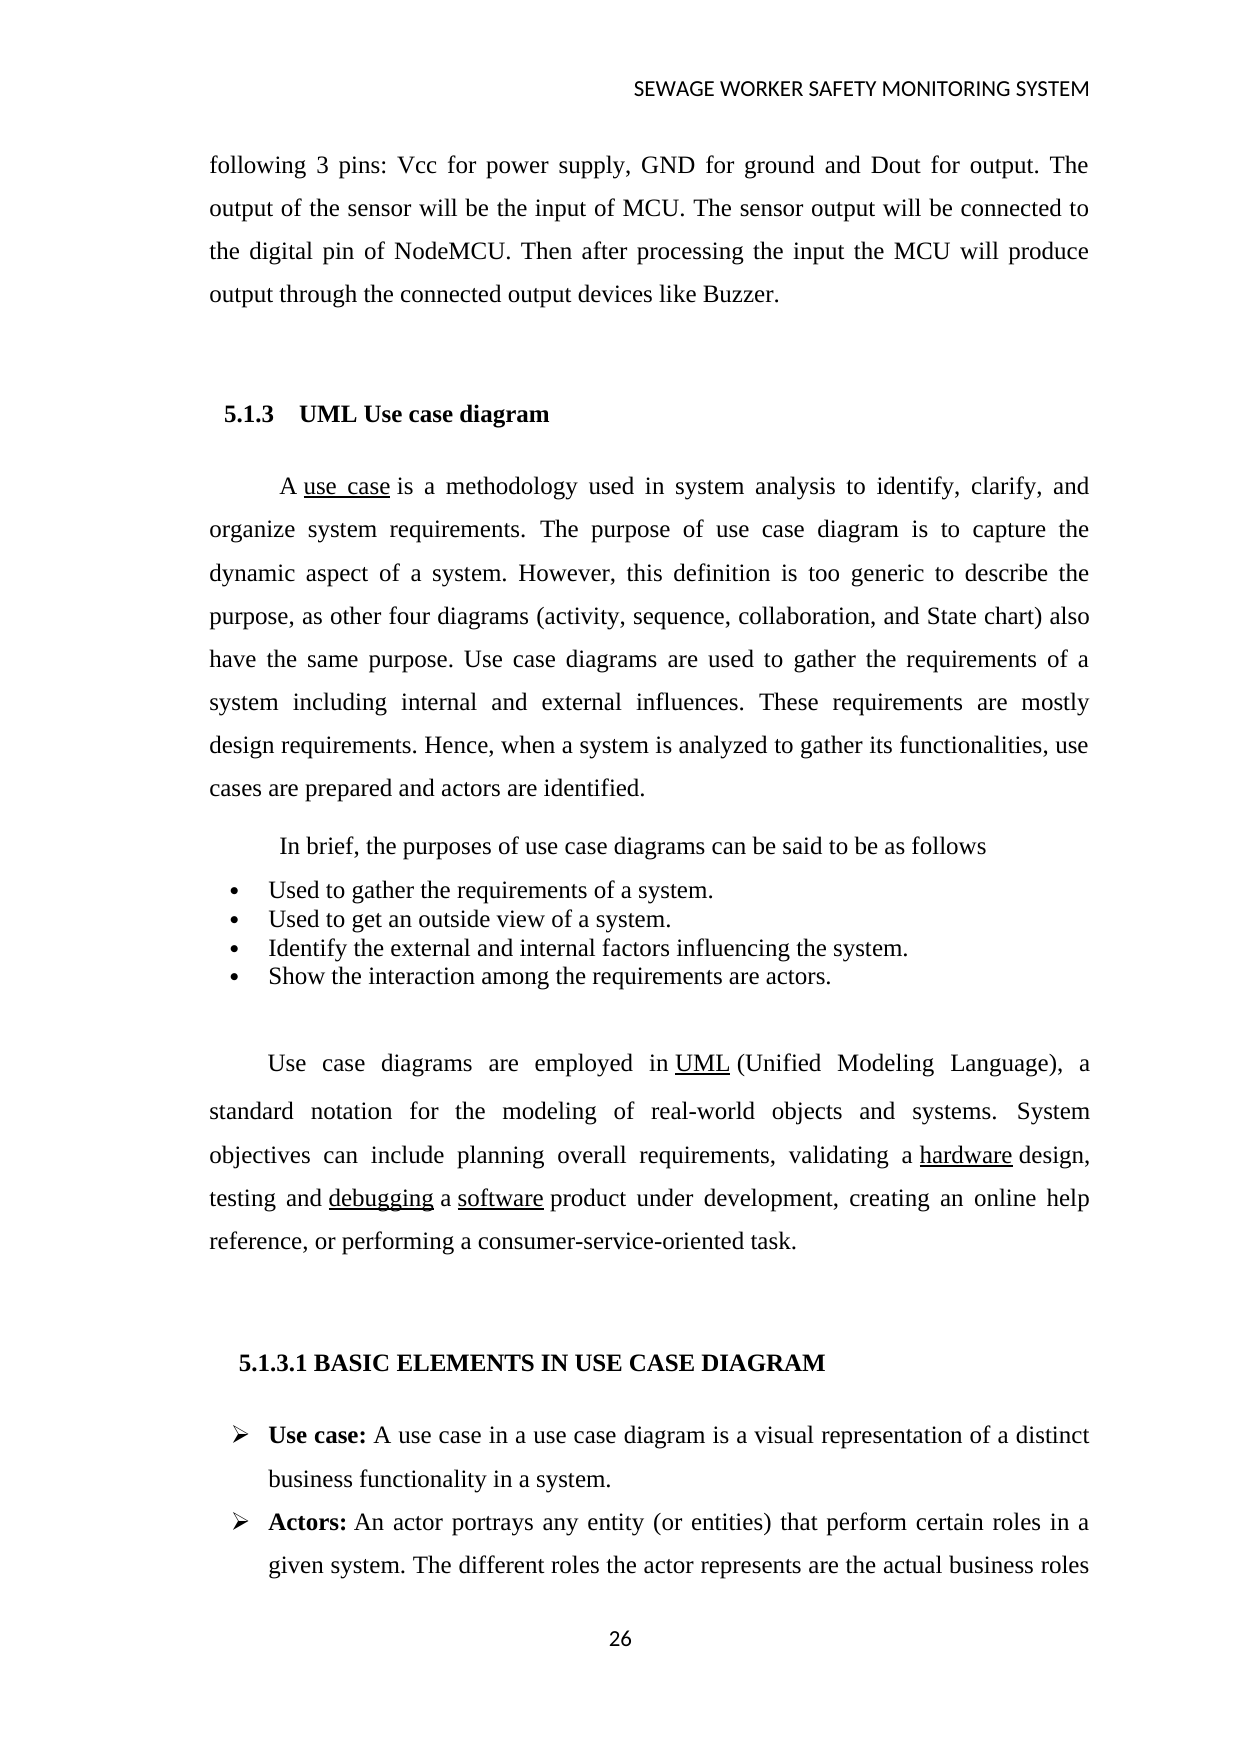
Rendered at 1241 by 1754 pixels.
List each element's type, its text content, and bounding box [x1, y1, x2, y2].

list Used to get an outside view of a system. [231, 904, 1090, 933]
text Use case diagrams are employed in UML (Unified Modeling Language), a standard notation for the modeling of real-world objects and systems. System objectives can include planning overall requirements, validating a hardware design, testing and debugging a software product under development, creating an online help reference, or performing a consumer-service-oriented task. [209, 1048, 1090, 1096]
text Use case diagrams are employed in UML (Unified Modeling Language), a standard notation for the modeling of real-world objects and systems. System objectives can include planning overall requirements, validating a hardware design, testing and debugging a software product under development, creating an online help reference, or performing a consumer-service-oriented task. [209, 1167, 1090, 1208]
text In brief, the purposes of use case diagrams can be said to be as follows [209, 831, 1090, 860]
list Show the interaction among the requirements are actors. [231, 961, 1090, 990]
list Identify the external and internal factors influencing the system. [231, 933, 1090, 961]
list Used to gather the requirements of a system. [231, 875, 1090, 904]
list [231, 1507, 1090, 1579]
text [209, 150, 1090, 308]
list UML Use case diagram [224, 399, 1090, 428]
subtitle 5.1.3.1 BASIC ELEMENTS IN USE CASE DIAGRAM [239, 1348, 1090, 1377]
text Use case diagrams are employed in UML (Unified Modeling Language), a standard notation for the modeling of real-world objects and systems. System objectives can include planning overall requirements, validating a hardware design, testing and debugging a software product under development, creating an online help reference, or performing a consumer-service-oriented task. [209, 1125, 1090, 1165]
text Use case diagrams are employed in UML (Unified Modeling Language), a standard notation for the modeling of real-world objects and systems. System objectives can include planning overall requirements, validating a hardware design, testing and debugging a software product under development, creating an online help reference, or performing a consumer-service-oriented task. [209, 1209, 1090, 1255]
list Use case: A use case in a use case diagram is a visual representation of a distinct business functionality in a system. [231, 1421, 1090, 1492]
text A use case is a methodology used in system analysis to identify, clarify, and organize system requirements. The purpose of use case diagram is to capture the dynamic aspect of a system. However, this definition is too generic to describe the purpose, as other four diagrams (activity, sequence, collaboration, and State chart) also have the same purpose. Use case diagrams are used to gather the requirements of a system including internal and external influences. These requirements are mostly design requirements. Hence, when a system is analyzed to gather its functionalities, use cases are prepared and actors are identified. [209, 471, 1090, 802]
